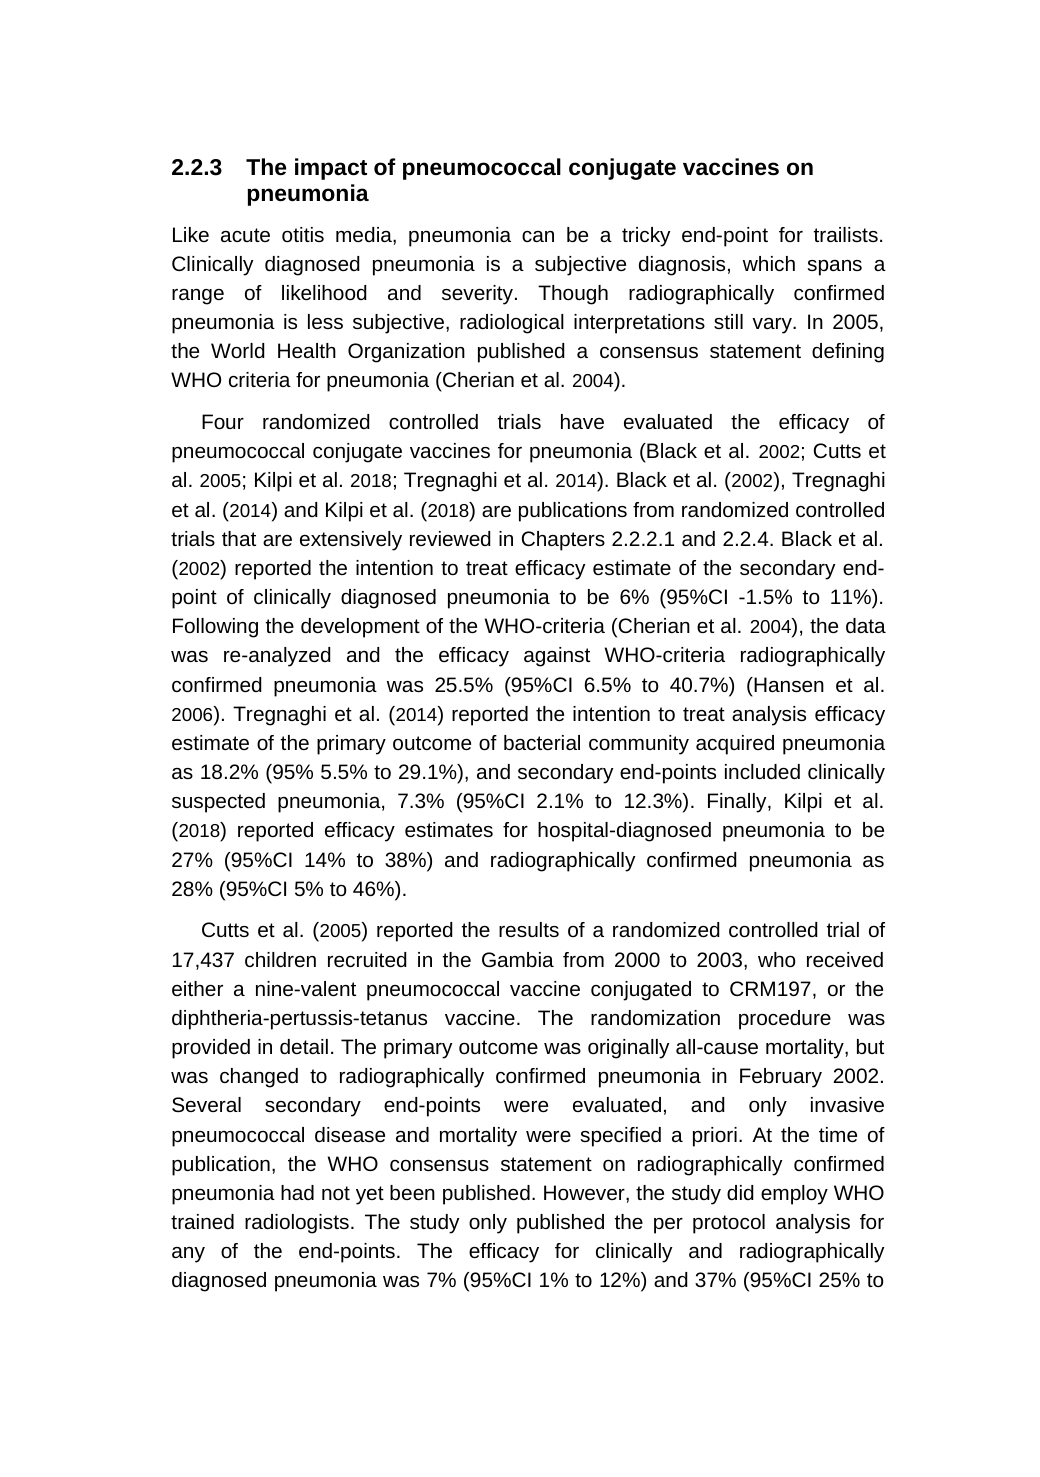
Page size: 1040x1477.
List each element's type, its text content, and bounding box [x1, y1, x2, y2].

text Like acute otitis media, pneumonia can be a tricky end-point for trailists. Clinically diagnosed pneumonia is a subjective diagnosis, which spans a range of likelihood and severity. Though radiographically confirmed pneumonia is less subjective, radiological interpretations still vary. In 2005, the World Health Organization published a consensus statement defining WHO criteria for pneumonia (Cherian et al. 2004). [171, 219, 886, 394]
text Four randomized controlled trials have evaluated the efficacy of pneumococcal conjugate vaccines for pneumonia (Black et al. 2002; Cutts et al. 2005; Kilpi et al. 2018; Tregnaghi et al. 2014). Black et al. (2002), Tregnaghi et al. (2014) and Kilpi et al. (2018) are publications from randomized controlled trials that are extensively reviewed in Chapters 2.2.2.1 and 2.2.4. Black et al. (2002) reported the intention to treat efficacy estimate of the secondary end-point of clinically diagnosed pneumonia to be 6% (95%CI -1.5% to 11%). Following the development of the WHO-criteria (Cherian et al. 2004), the data was re-analyzed and the efficacy against WHO-criteria radiographically confirmed pneumonia was 25.5% (95%CI 6.5% to 40.7%) (Hansen et al. 2006). Tregnaghi et al. (2014) reported the intention to treat analysis efficacy estimate of the primary outcome of bacterial community acquired pneumonia as 18.2% (95% 5.5% to 29.1%), and secondary end-points included clinically suspected pneumonia, 7.3% (95%CI 2.1% to 12.3%). Finally, Kilpi et al. (2018) reported efficacy estimates for hospital-diagnosed pneumonia to be 27% (95%CI 14% to 38%) and radiographically confirmed pneumonia as 28% (95%CI 5% to 46%). [171, 406, 886, 902]
subtitle The impact of pneumococcal conjugate vaccines on pneumonia [171, 153, 886, 206]
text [171, 914, 886, 1294]
